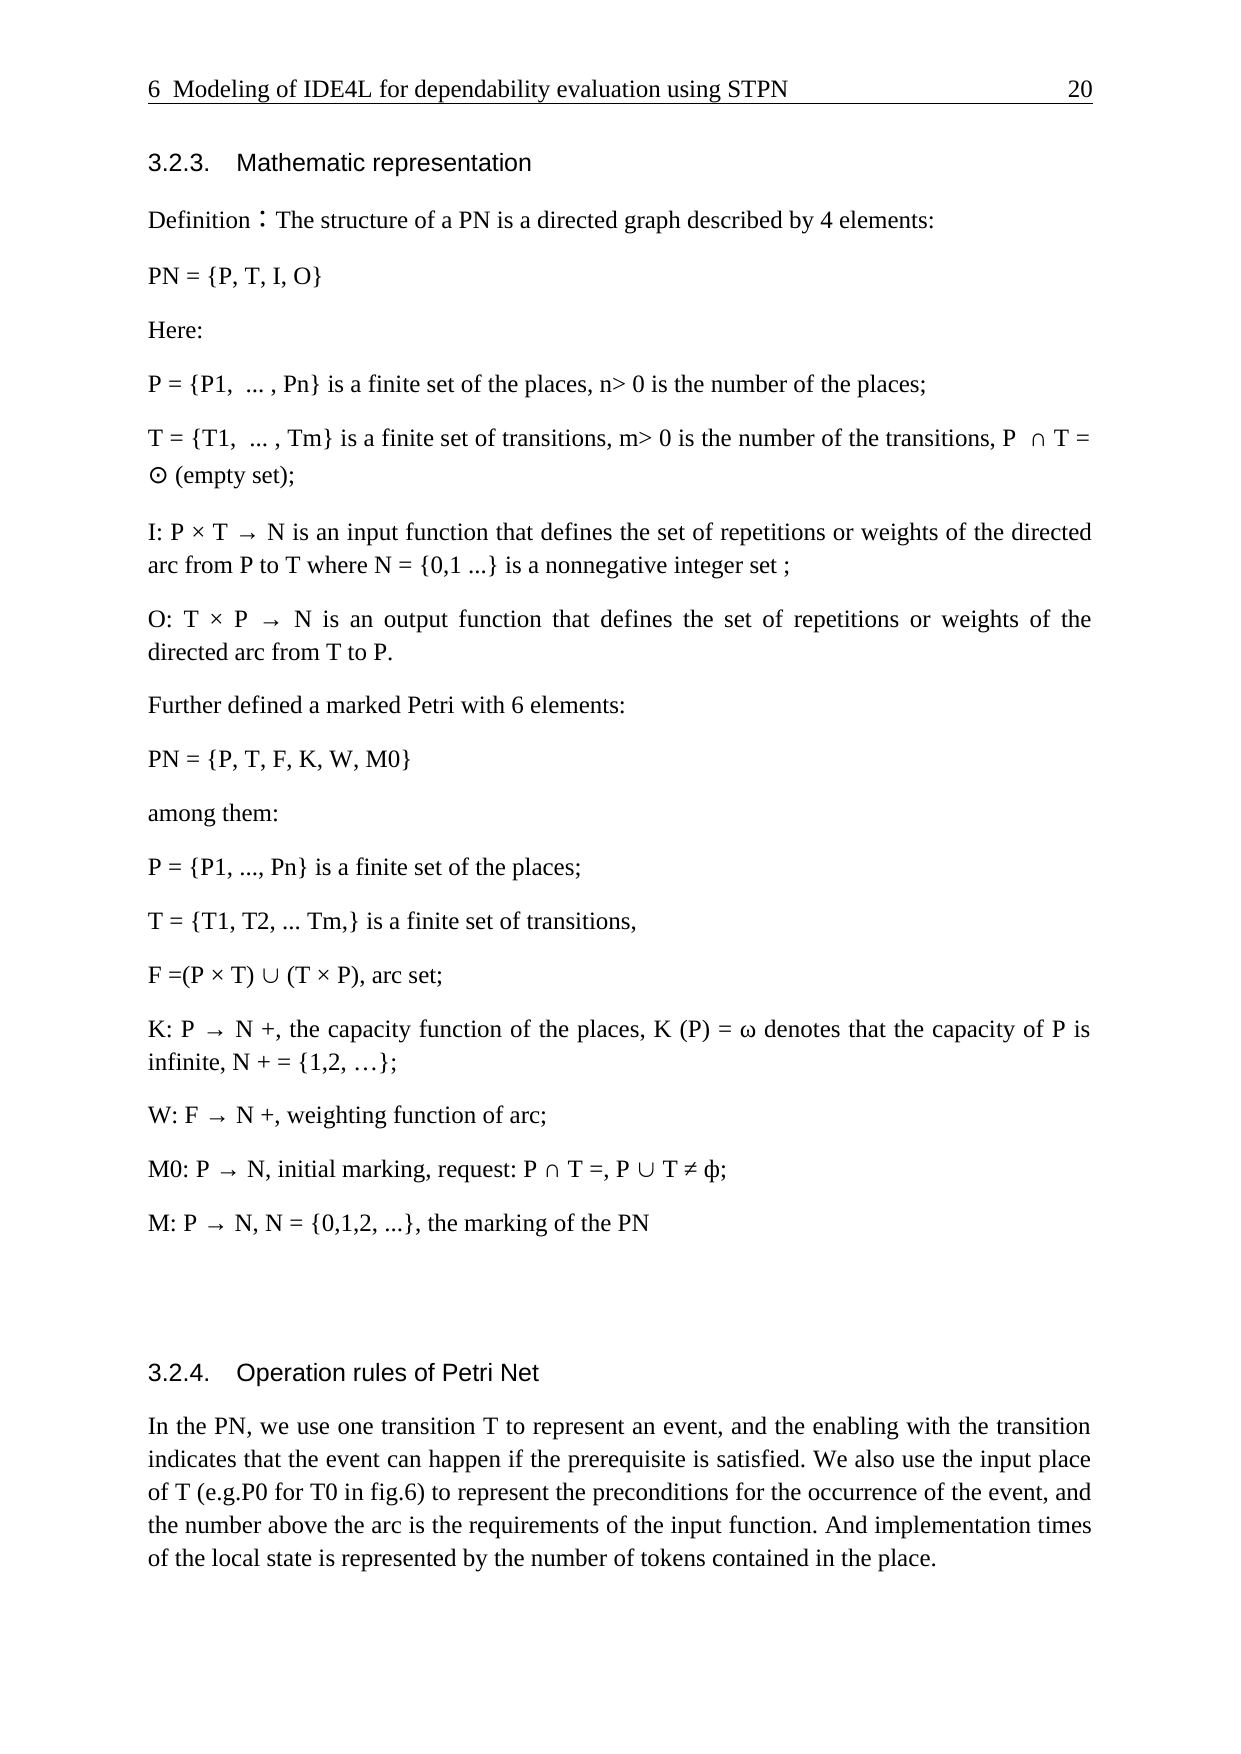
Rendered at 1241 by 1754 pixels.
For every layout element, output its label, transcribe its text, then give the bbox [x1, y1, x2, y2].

text O: T × P → N is an output function that defines the set of repetitions or weights of the directed arc from T to P. [148, 604, 1093, 665]
title Mathematic representation [148, 148, 1093, 176]
text F =(P × T) ∪ (T × P), arc set; [148, 960, 1093, 988]
text P = {P1, ..., Pn} is a finite set of the places; [148, 852, 1093, 881]
text T = {T1, ... , Tm} is a finite set of transitions, m> 0 is the number of the transitions, P ∩ T = ⊙ (empty set); [148, 423, 1093, 491]
text M: P → N, N = {0,1,2, ...}, the marking of the PN [148, 1208, 1093, 1237]
text Further defined a marked Petri with 6 elements: [148, 691, 1093, 719]
text W: F → N +, weighting function of arc; [148, 1101, 1093, 1129]
text T = {T1, T2, ... Tm,} is a finite set of transitions, [148, 906, 1093, 935]
text Here: [148, 315, 1093, 344]
text PN = {P, T, F, K, W, M0} [148, 744, 1093, 773]
text among them: [148, 798, 1093, 827]
text PN = {P, T, I, O} [148, 261, 1093, 290]
text In the PN, we use one transition T to represent an event, and the enabling with the transition indicates that the event can happen if the prerequisite is satisfied. We also use the input place of T (e.g.P0 for T0 in fig.6) to represent the preconditions for the occurrence of the event, and the number above the arc is the requirements of the input function. And implementation times of the local state is represented by the number of tokens contained in the place. [148, 1411, 1093, 1572]
text I: P × T → N is an input function that defines the set of repetitions or weights of the directed arc from P to T where N = {0,1 ...} is a nonnegative integer set ; [148, 517, 1093, 578]
text M0: P → N, initial marking, request: P ∩ T =, P ∪ T ≠ ф; [148, 1154, 1093, 1183]
title Operation rules of Petri Net [148, 1358, 1093, 1386]
text P = {P1, ... , Pn} is a finite set of the places, n> 0 is the number of the places; [148, 369, 1093, 398]
text Definition：The structure of a PN is a directed graph described by 4 elements: [148, 201, 1093, 235]
text K: P → N +, the capacity function of the places, K (P) = ω denotes that the capacity of P is infinite, N + = {1,2, …}; [148, 1014, 1093, 1075]
